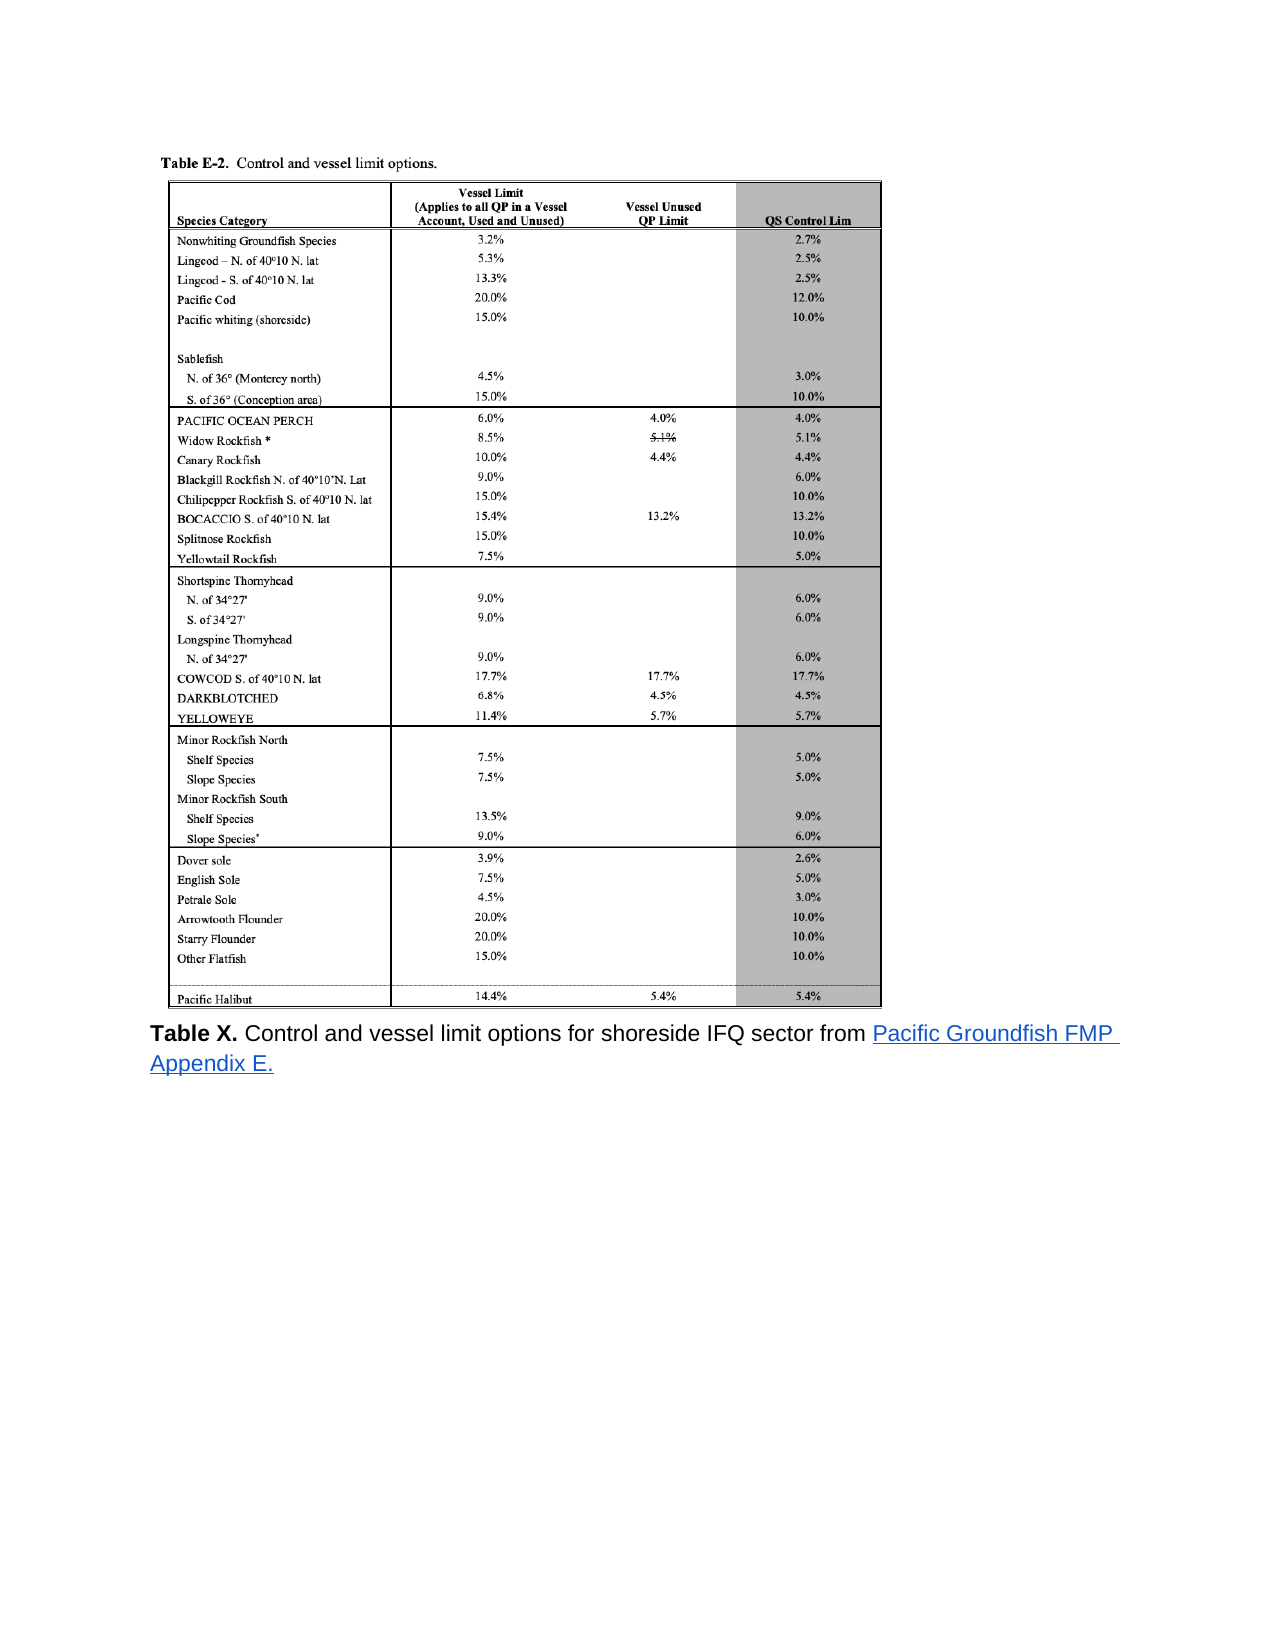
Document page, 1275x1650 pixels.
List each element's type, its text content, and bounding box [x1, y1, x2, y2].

picture [150, 150, 896, 1017]
text Table X. Control and vessel limit options for shoreside IFQ sector from Pacific Groundfish FMP Appendix E. [150, 1020, 1125, 1077]
